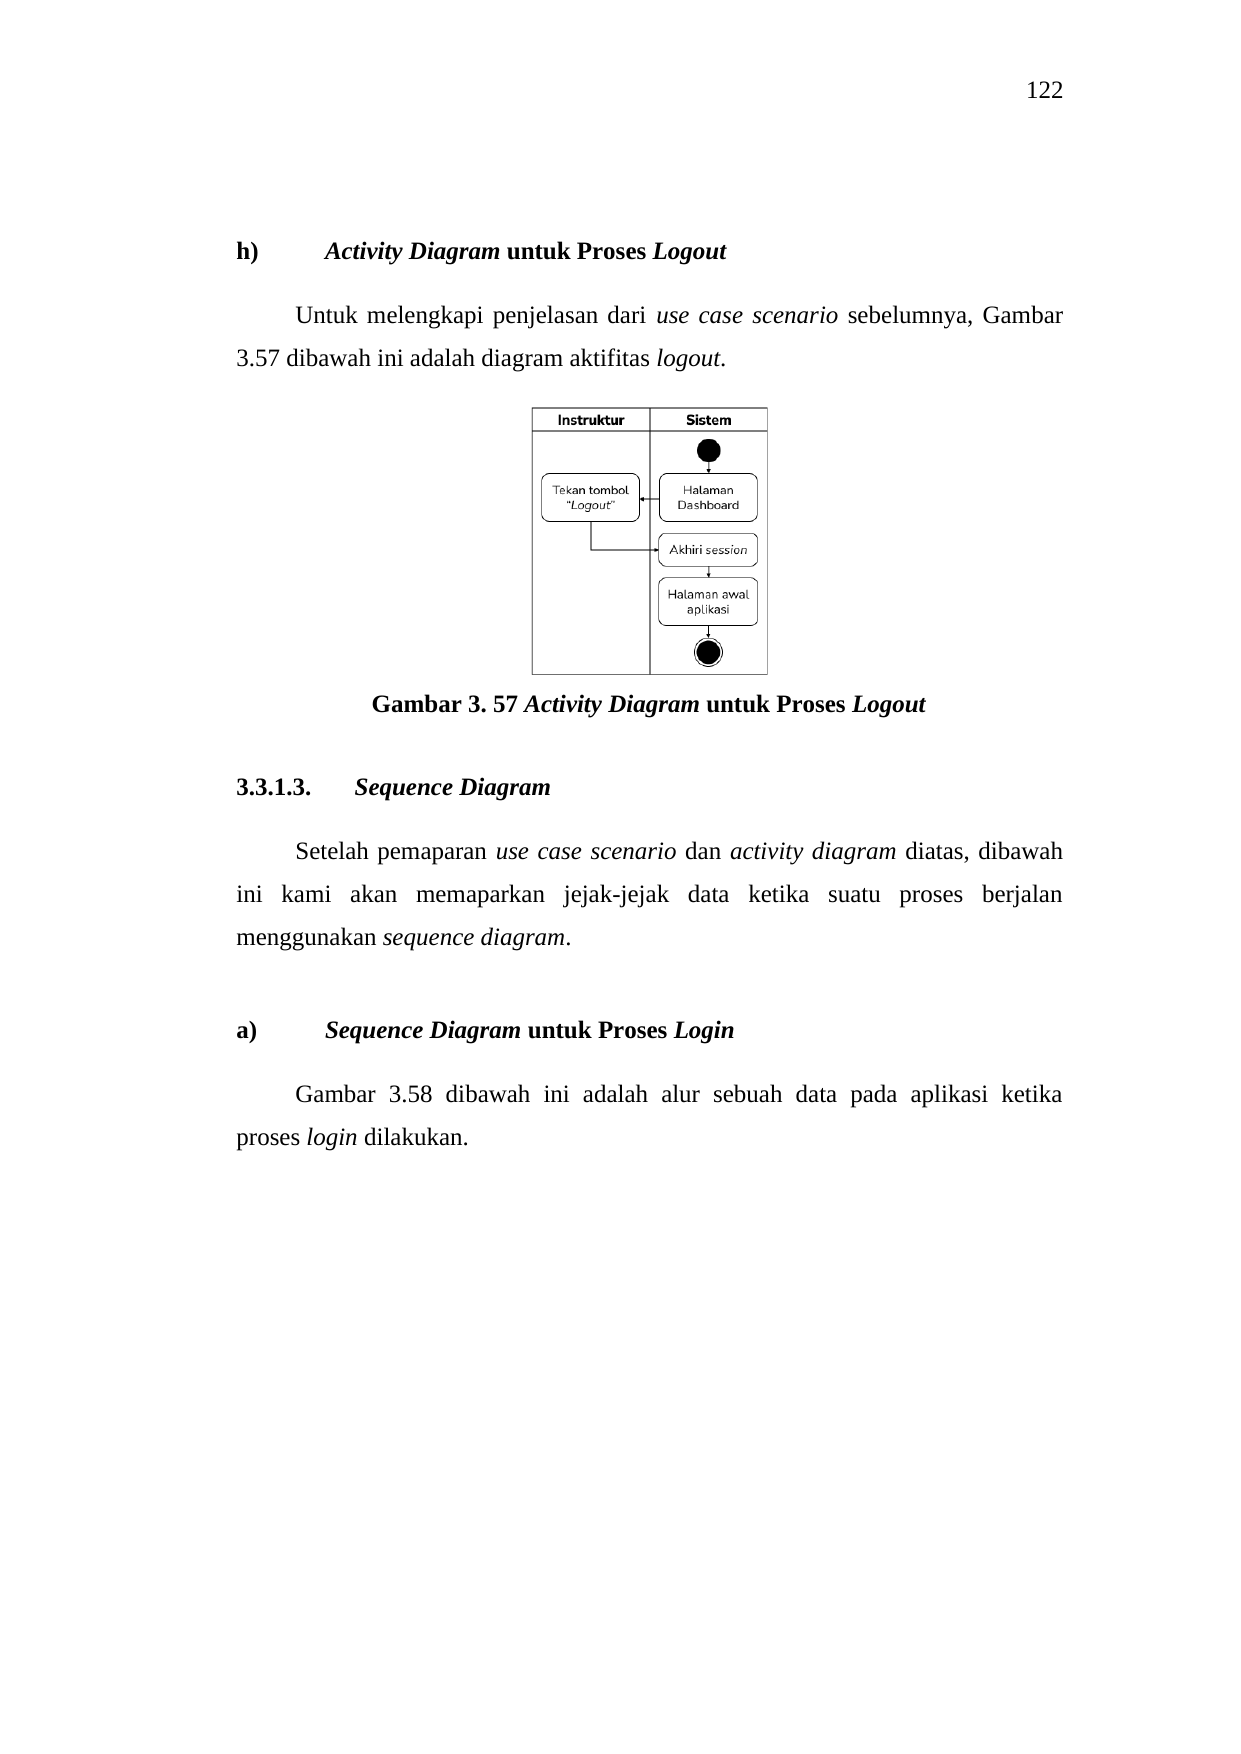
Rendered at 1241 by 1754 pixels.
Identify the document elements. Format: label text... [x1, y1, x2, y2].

picture [531, 407, 768, 675]
text Gambar 3.58 dibawah ini adalah alur sebuah data pada aplikasi ketika proses login dilakukan. [236, 1079, 1063, 1151]
text Untuk melengkapi penjelasan dari use case scenario sebelumnya, Gambar 3.57 dibawah ini adalah diagram aktifitas logout. [236, 300, 1063, 372]
text Gambar 3. 57 Activity Diagram untuk Proses Logout [236, 689, 1063, 718]
subtitle Sequence Diagram [236, 772, 1063, 801]
subtitle Sequence Diagram untuk Proses Login [236, 1015, 1063, 1044]
subtitle Activity Diagram untuk Proses Logout [236, 236, 1063, 265]
text Setelah pemaparan use case scenario dan activity diagram diatas, dibawah ini kami akan memaparkan jejak-jejak data ketika suatu proses berjalan menggunakan sequence diagram. [236, 836, 1063, 951]
